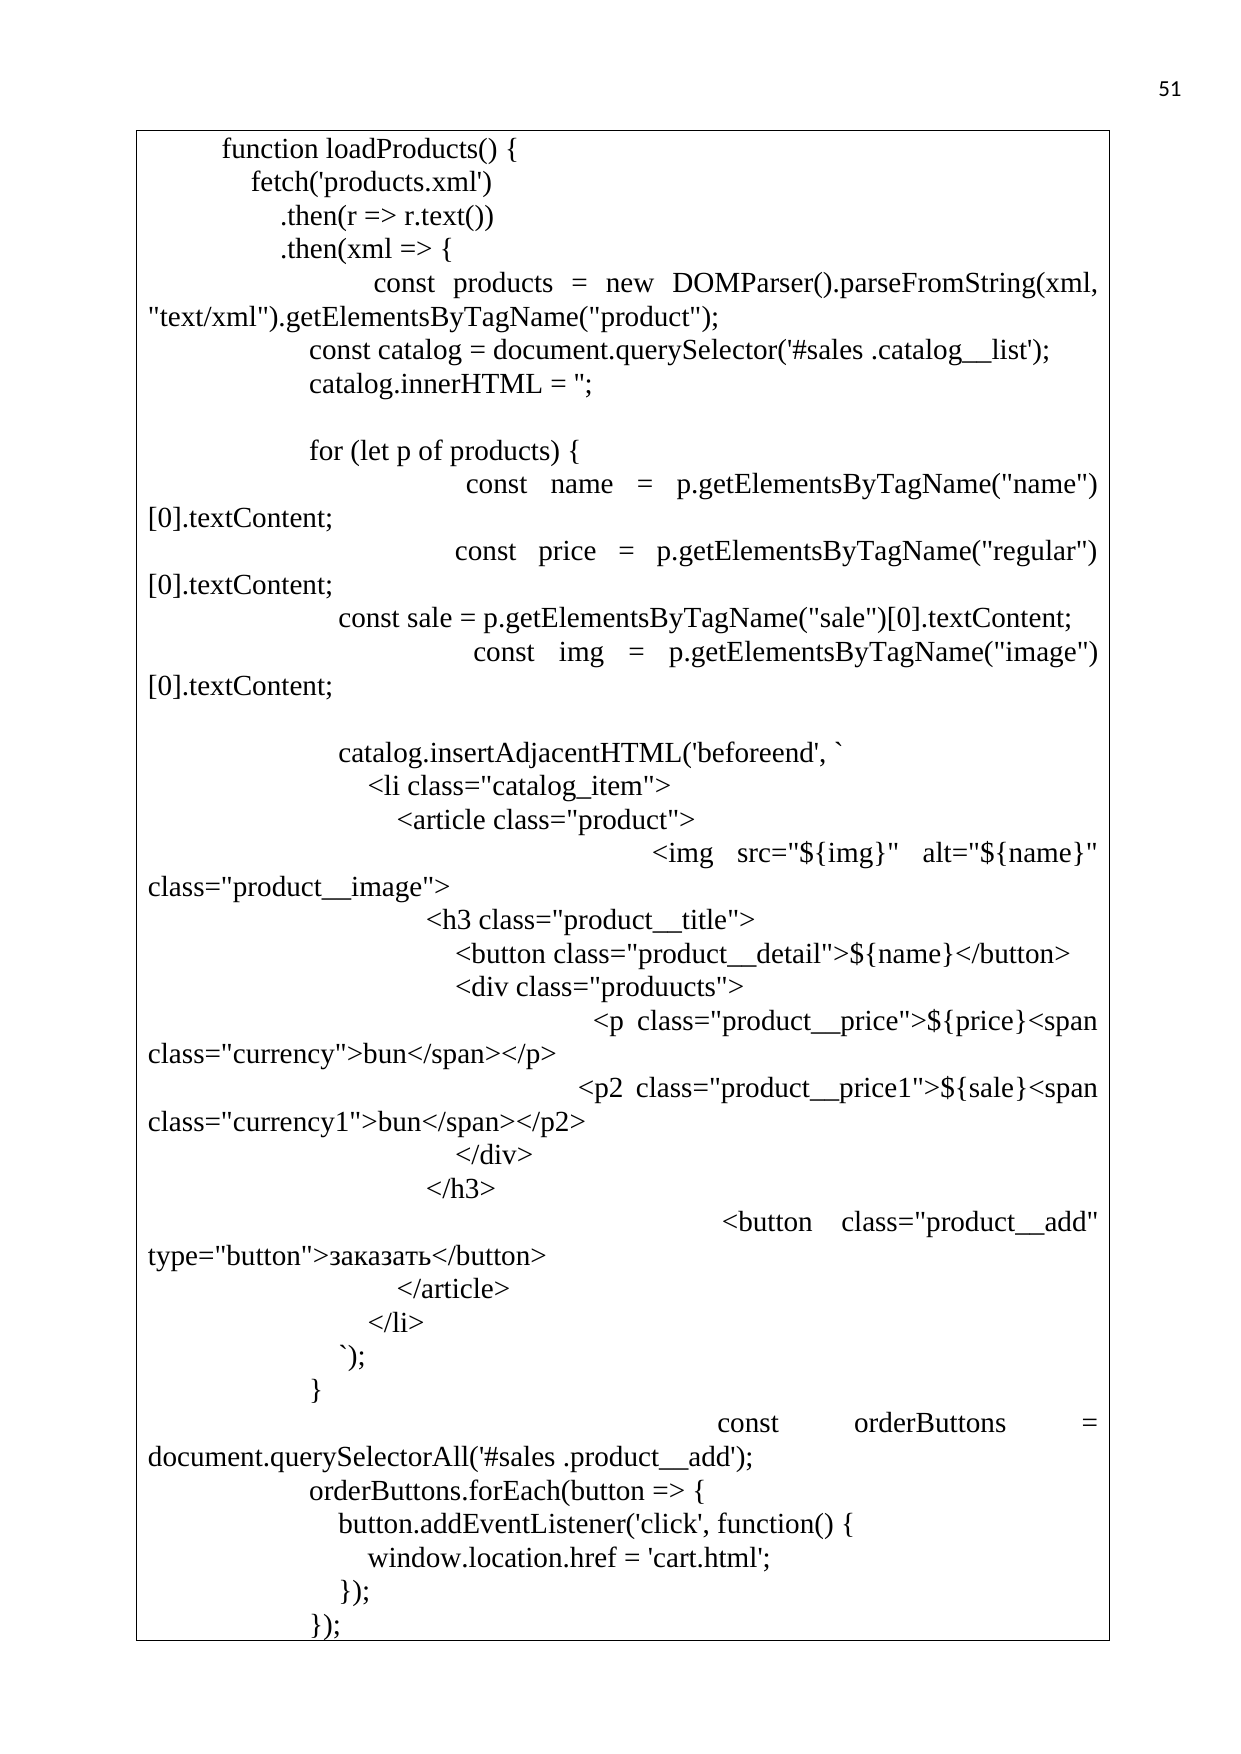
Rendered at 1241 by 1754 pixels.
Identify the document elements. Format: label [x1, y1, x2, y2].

table_header [137, 131, 1109, 1640]
